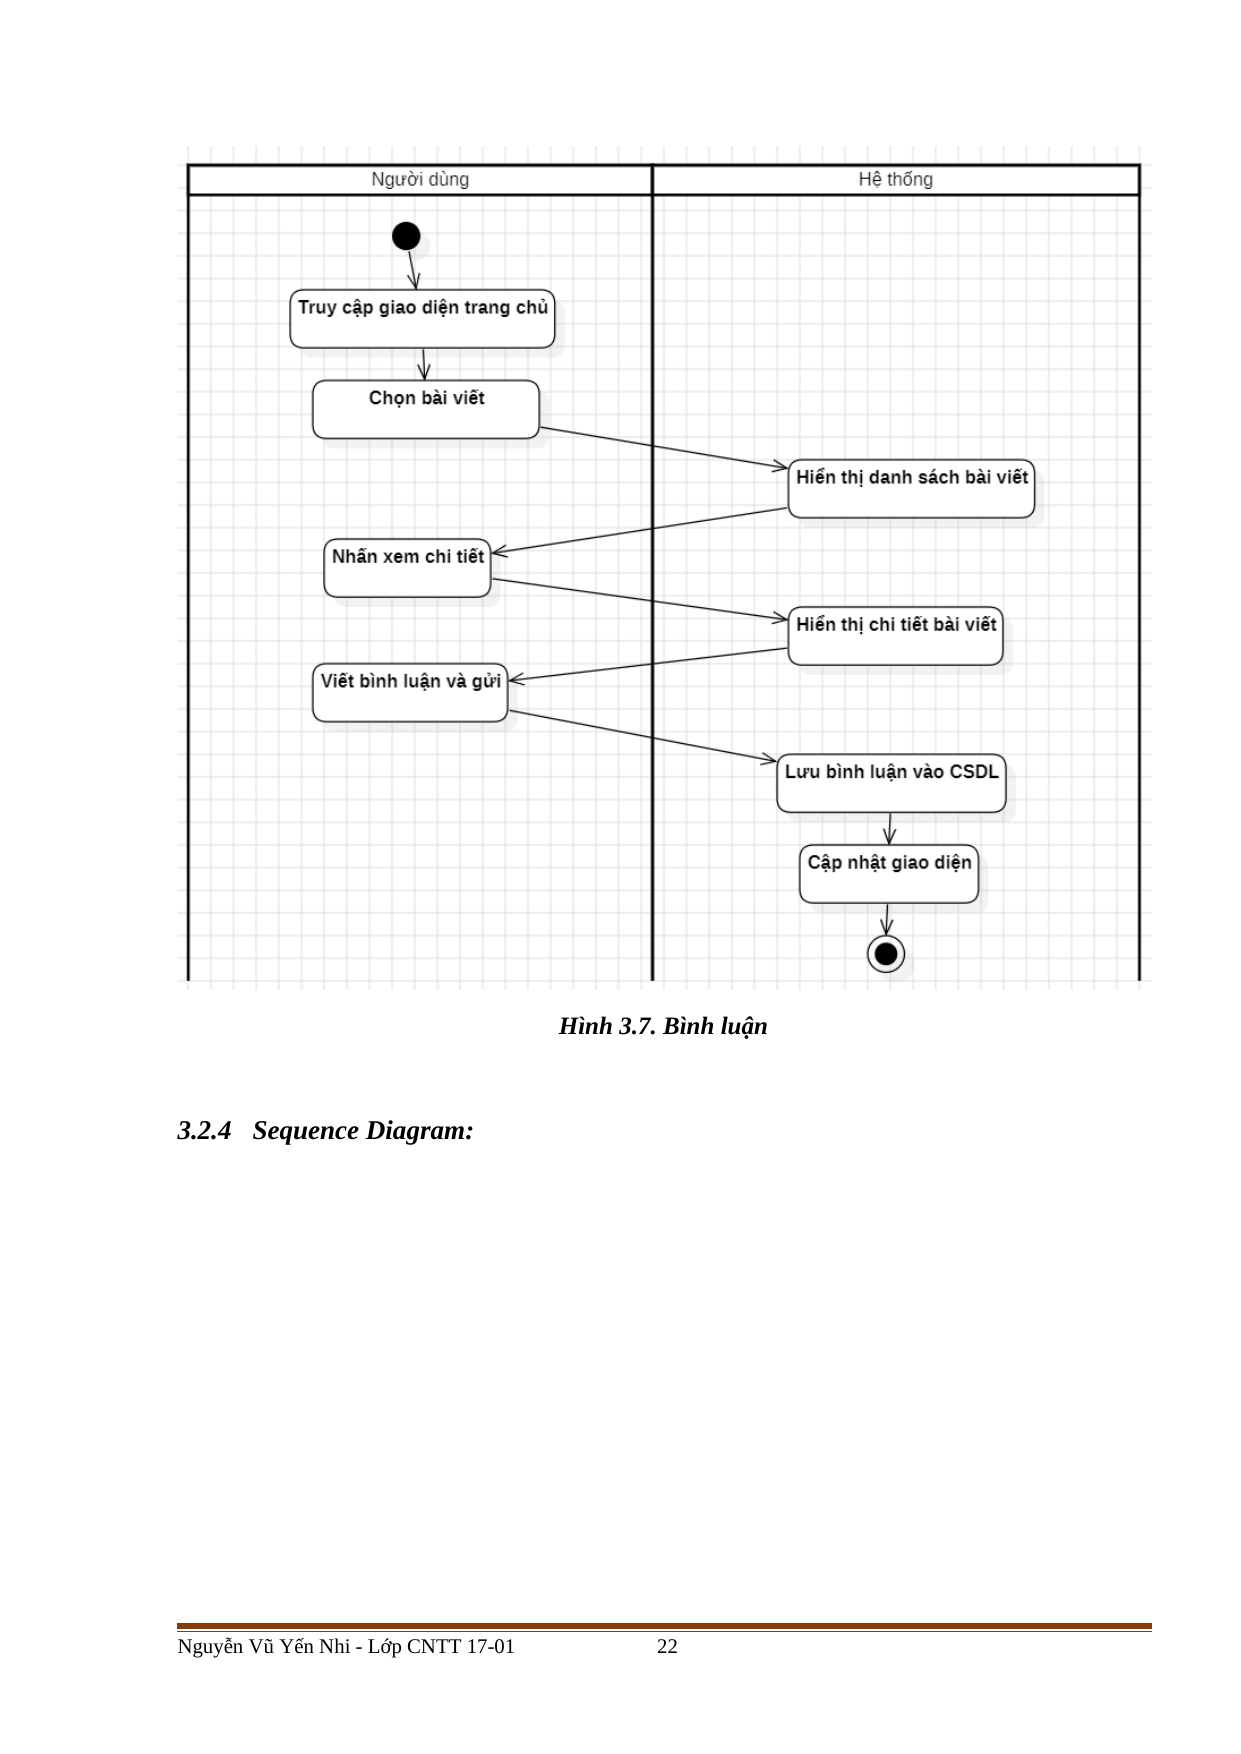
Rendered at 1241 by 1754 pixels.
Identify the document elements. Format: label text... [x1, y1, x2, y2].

subtitle Sequence Diagram: [177, 1114, 1152, 1145]
picture [177, 146, 1152, 990]
text Hình .. Bình luận [177, 1011, 1152, 1040]
